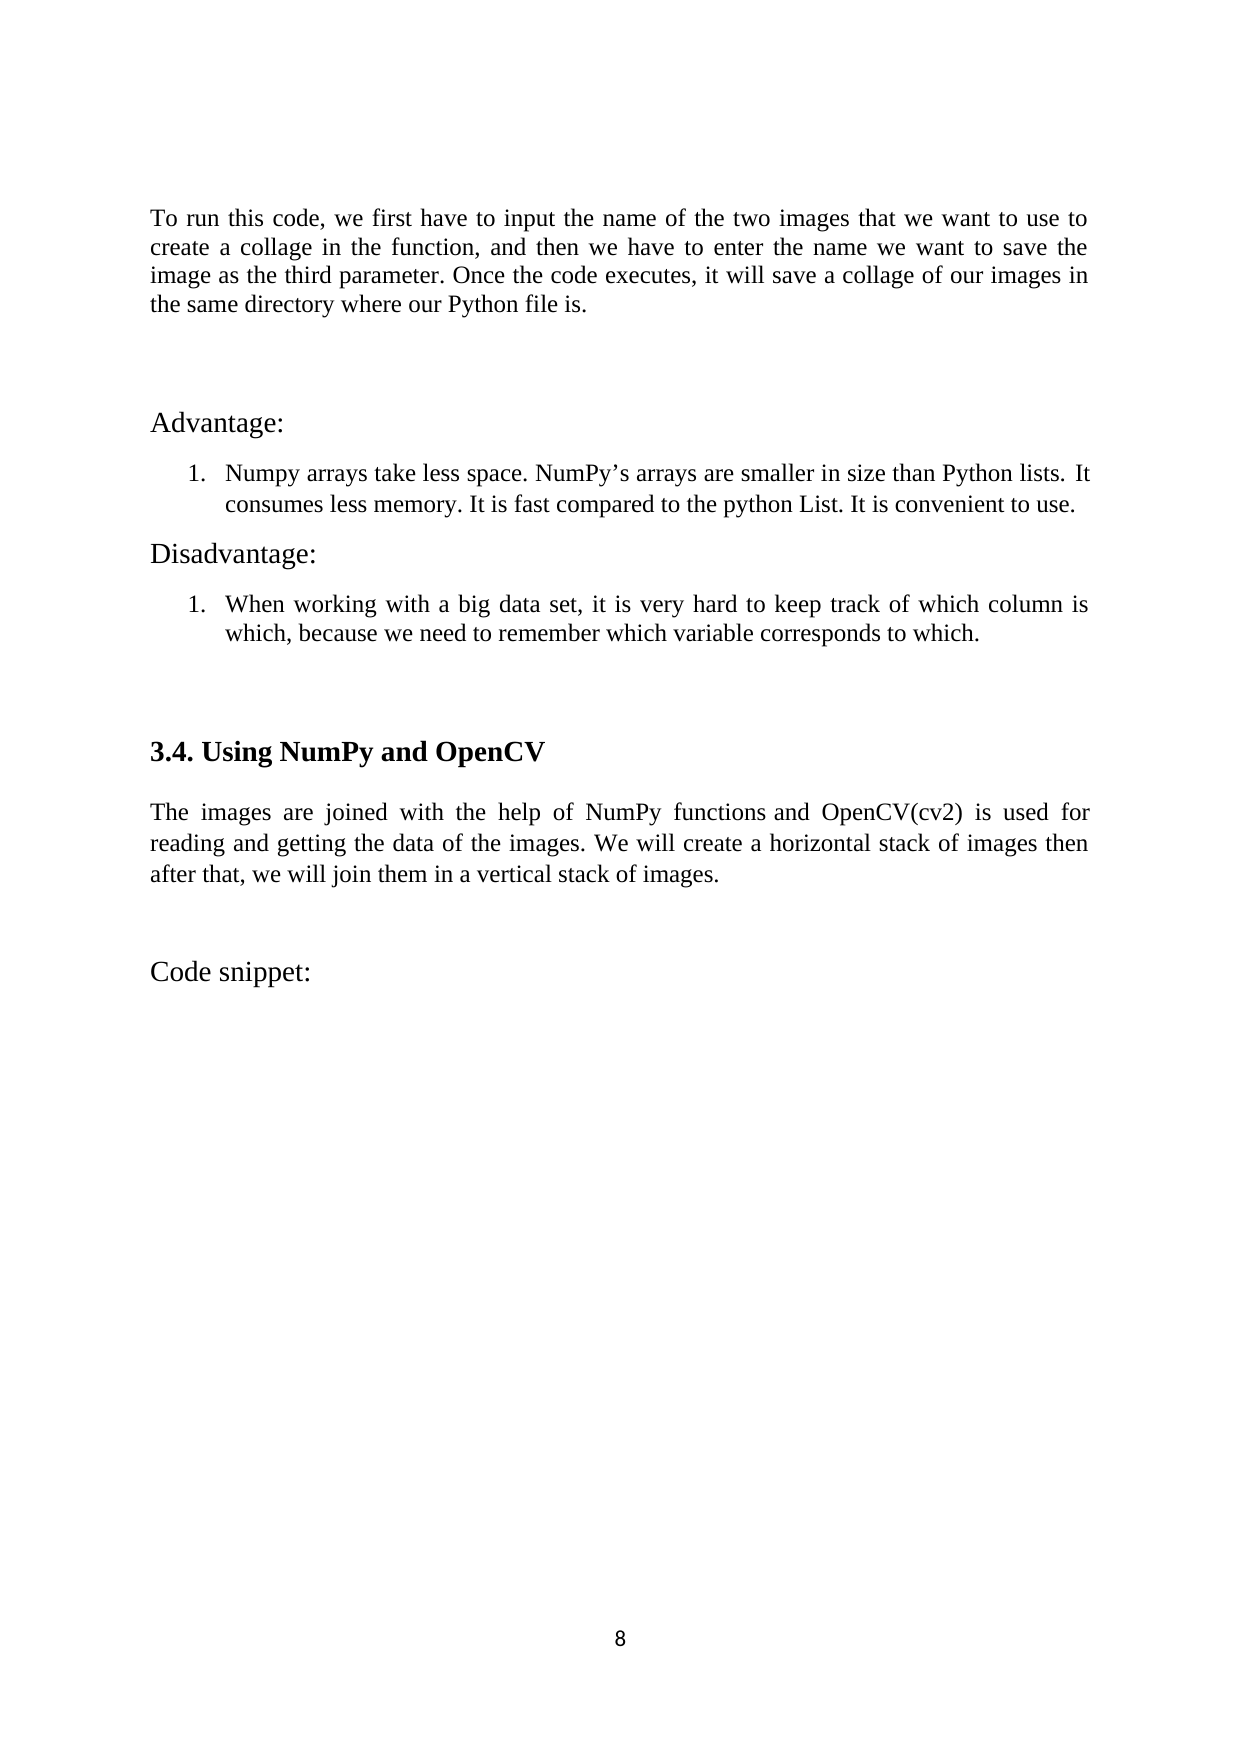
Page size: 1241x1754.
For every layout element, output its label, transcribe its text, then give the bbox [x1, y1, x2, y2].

text Advantage: [150, 405, 1090, 438]
text 3.4. Using NumPy and OpenCV [150, 734, 1090, 767]
text Code snippet: [150, 954, 1090, 988]
list When working with a big data set, it is very hard to keep track of which column is which, because we need to remember which variable corresponds to which. [187, 589, 1090, 647]
text To run this code, we first have to input the name of the two images that we want to use to create a collage in the function, and then we have to enter the name we want to save the image as the third parameter. Once the code executes, it will save a collage of our images in the same directory where our Python file is. [150, 203, 1090, 318]
text The images are joined with the help of NumPy functions and OpenCV(cv2) is used for reading and getting the data of the images. We will create a horizontal stack of images then after that, we will join them in a vertical stack of images. [150, 856, 1090, 887]
text Disadvantage: [150, 536, 1090, 570]
list Numpy arrays take less space. NumPy’s arrays are smaller in size than Python lists. It consumes less memory. It is fast compared to the python List. It is convenient to use. [187, 458, 1090, 517]
text The images are joined with the help of NumPy functions and OpenCV(cv2) is used for reading and getting the data of the images. We will create a horizontal stack of images then after that, we will join them in a vertical stack of images. [150, 797, 1090, 828]
